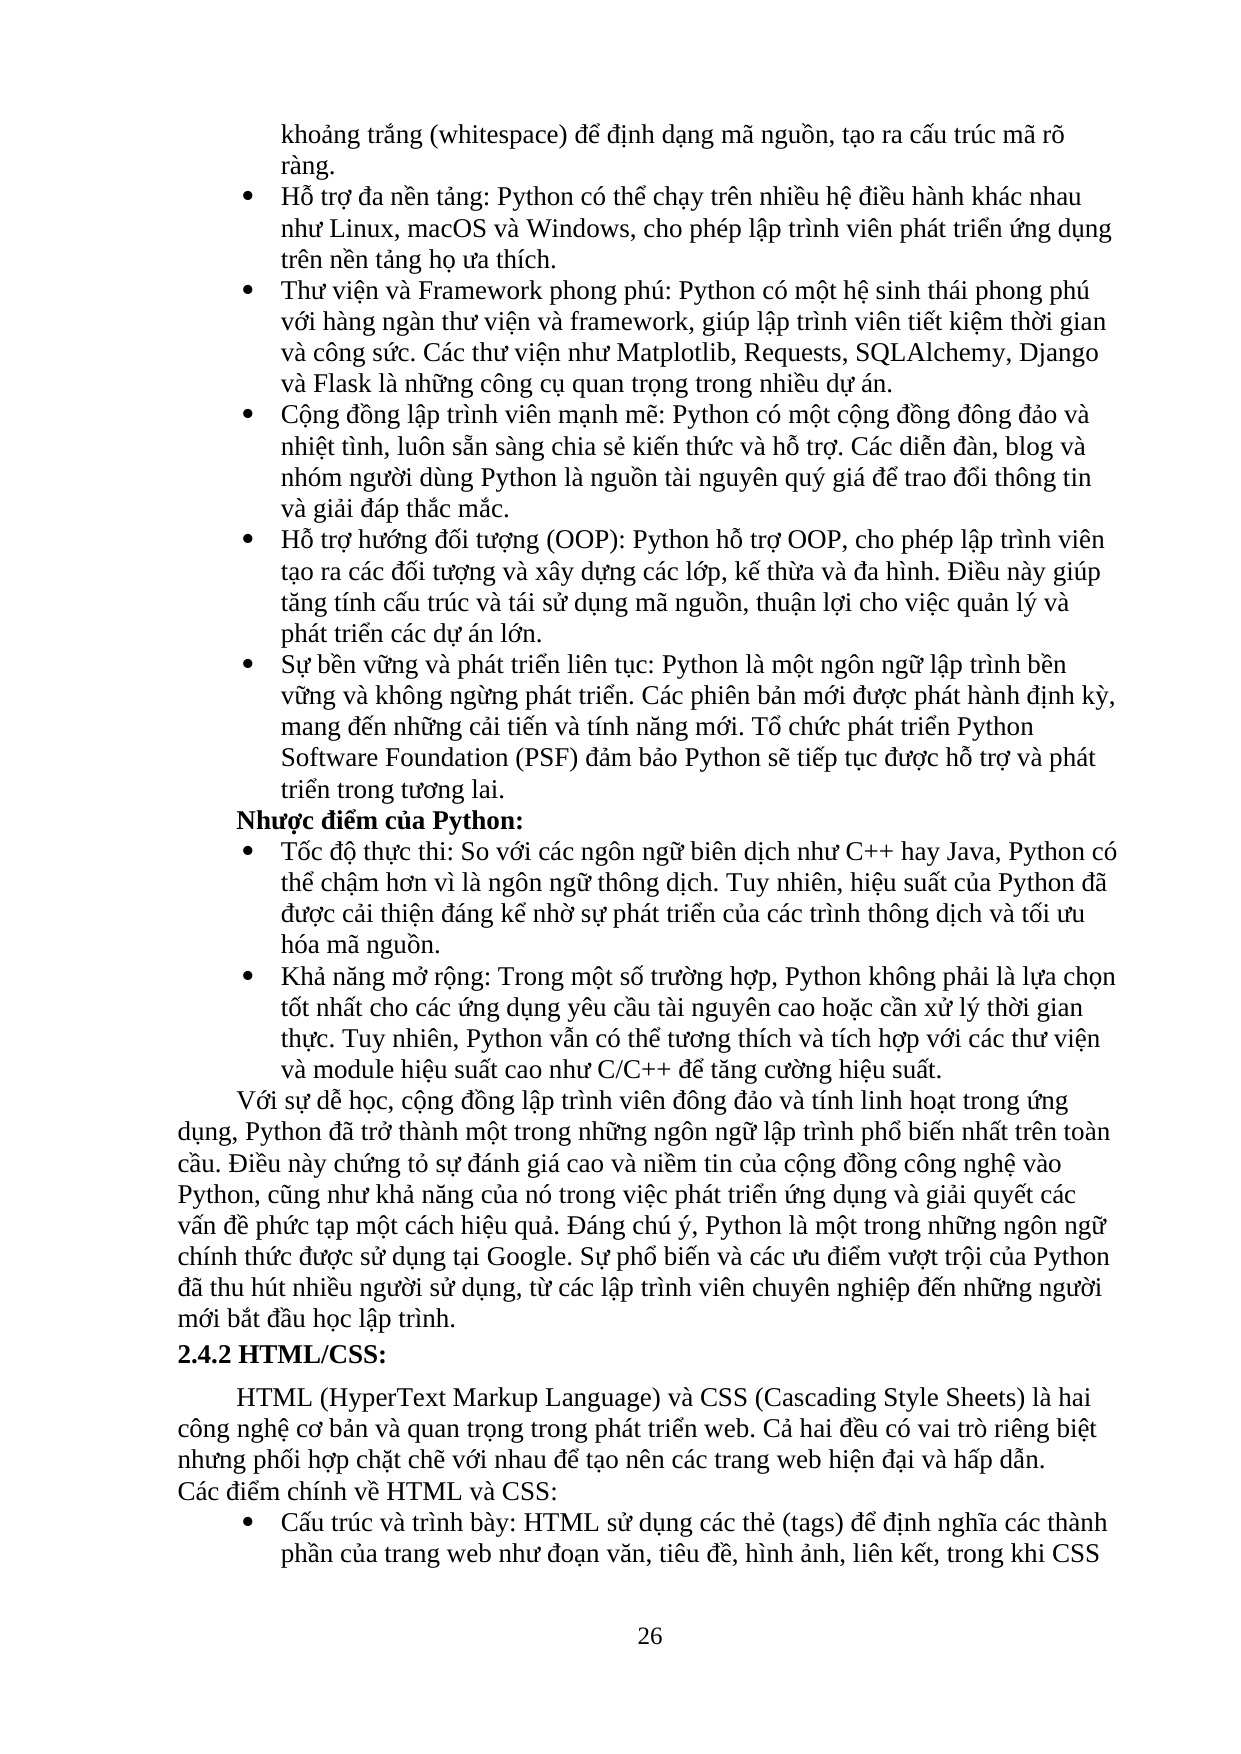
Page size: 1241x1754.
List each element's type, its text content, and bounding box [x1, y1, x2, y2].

text Các điểm chính về HTML và CSS: [177, 1475, 1122, 1506]
text Nhược điểm của Python: [177, 804, 1122, 835]
list Khả năng mở rộng: Trong một số trường hợp, Python không phải là lựa chọn tốt nhất cho các ứng dụng yêu cầu tài nguyên cao hoặc cần xử lý thời gian thực. Tuy nhiên, Python vẫn có thể tương thích và tích hợp với các thư viện và module hiệu suất cao như C/C++ để tăng cường hiệu suất. [243, 960, 1122, 1084]
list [243, 118, 1122, 180]
list Tốc độ thực thi: So với các ngôn ngữ biên dịch như C++ hay Java, Python có thể chậm hơn vì là ngôn ngữ thông dịch. Tuy nhiên, hiệu suất của Python đã được cải thiện đáng kể nhờ sự phát triển của các trình thông dịch và tối ưu hóa mã nguồn. [243, 835, 1122, 960]
list Hỗ trợ đa nền tảng: Python có thể chạy trên nhiều hệ điều hành khác nhau như Linux, macOS và Windows, cho phép lập trình viên phát triển ứng dụng trên nền tảng họ ưa thích. [243, 180, 1122, 274]
text HTML (HyperText Markup Language) và CSS (Cascading Style Sheets) là hai công nghệ cơ bản và quan trọng trong phát triển web. Cả hai đều có vai trò riêng biệt nhưng phối hợp chặt chẽ với nhau để tạo nên các trang web hiện đại và hấp dẫn. [177, 1381, 1122, 1475]
list Thư viện và Framework phong phú: Python có một hệ sinh thái phong phú với hàng ngàn thư viện và framework, giúp lập trình viên tiết kiệm thời gian và công sức. Các thư viện như Matplotlib, Requests, SQLAlchemy, Django và Flask là những công cụ quan trọng trong nhiều dự án. [243, 274, 1122, 399]
list Sự bền vững và phát triển liên tục: Python là một ngôn ngữ lập trình bền vững và không ngừng phát triển. Các phiên bản mới được phát hành định kỳ, mang đến những cải tiến và tính năng mới. Tổ chức phát triển Python Software Foundation (PSF) đảm bảo Python sẽ tiếp tục được hỗ trợ và phát triển trong tương lai. [243, 648, 1122, 804]
list Cộng đồng lập trình viên mạnh mẽ: Python có một cộng đồng đông đảo và nhiệt tình, luôn sẵn sàng chia sẻ kiến thức và hỗ trợ. Các diễn đàn, blog và nhóm người dùng Python là nguồn tài nguyên quý giá để trao đổi thông tin và giải đáp thắc mắc. [243, 399, 1122, 523]
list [243, 1506, 1122, 1568]
text 2.4.2 HTML/CSS: [177, 1338, 1122, 1369]
text Với sự dễ học, cộng đồng lập trình viên đông đảo và tính linh hoạt trong ứng dụng, Python đã trở thành một trong những ngôn ngữ lập trình phổ biến nhất trên toàn cầu. Điều này chứng tỏ sự đánh giá cao và niềm tin của cộng đồng công nghệ vào Python, cũng như khả năng của nó trong việc phát triển ứng dụng và giải quyết các vấn đề phức tạp một cách hiệu quả. Đáng chú ý, Python là một trong những ngôn ngữ chính thức được sử dụng tại Google. Sự phổ biến và các ưu điểm vượt trội của Python đã thu hút nhiều người sử dụng, từ các lập trình viên chuyên nghiệp đến những người mới bắt đầu học lập trình. [177, 1084, 1122, 1333]
list Hỗ trợ hướng đối tượng (OOP): Python hỗ trợ OOP, cho phép lập trình viên tạo ra các đối tượng và xây dựng các lớp, kế thừa và đa hình. Điều này giúp tăng tính cấu trúc và tái sử dụng mã nguồn, thuận lợi cho việc quản lý và phát triển các dự án lớn. [243, 523, 1122, 648]
